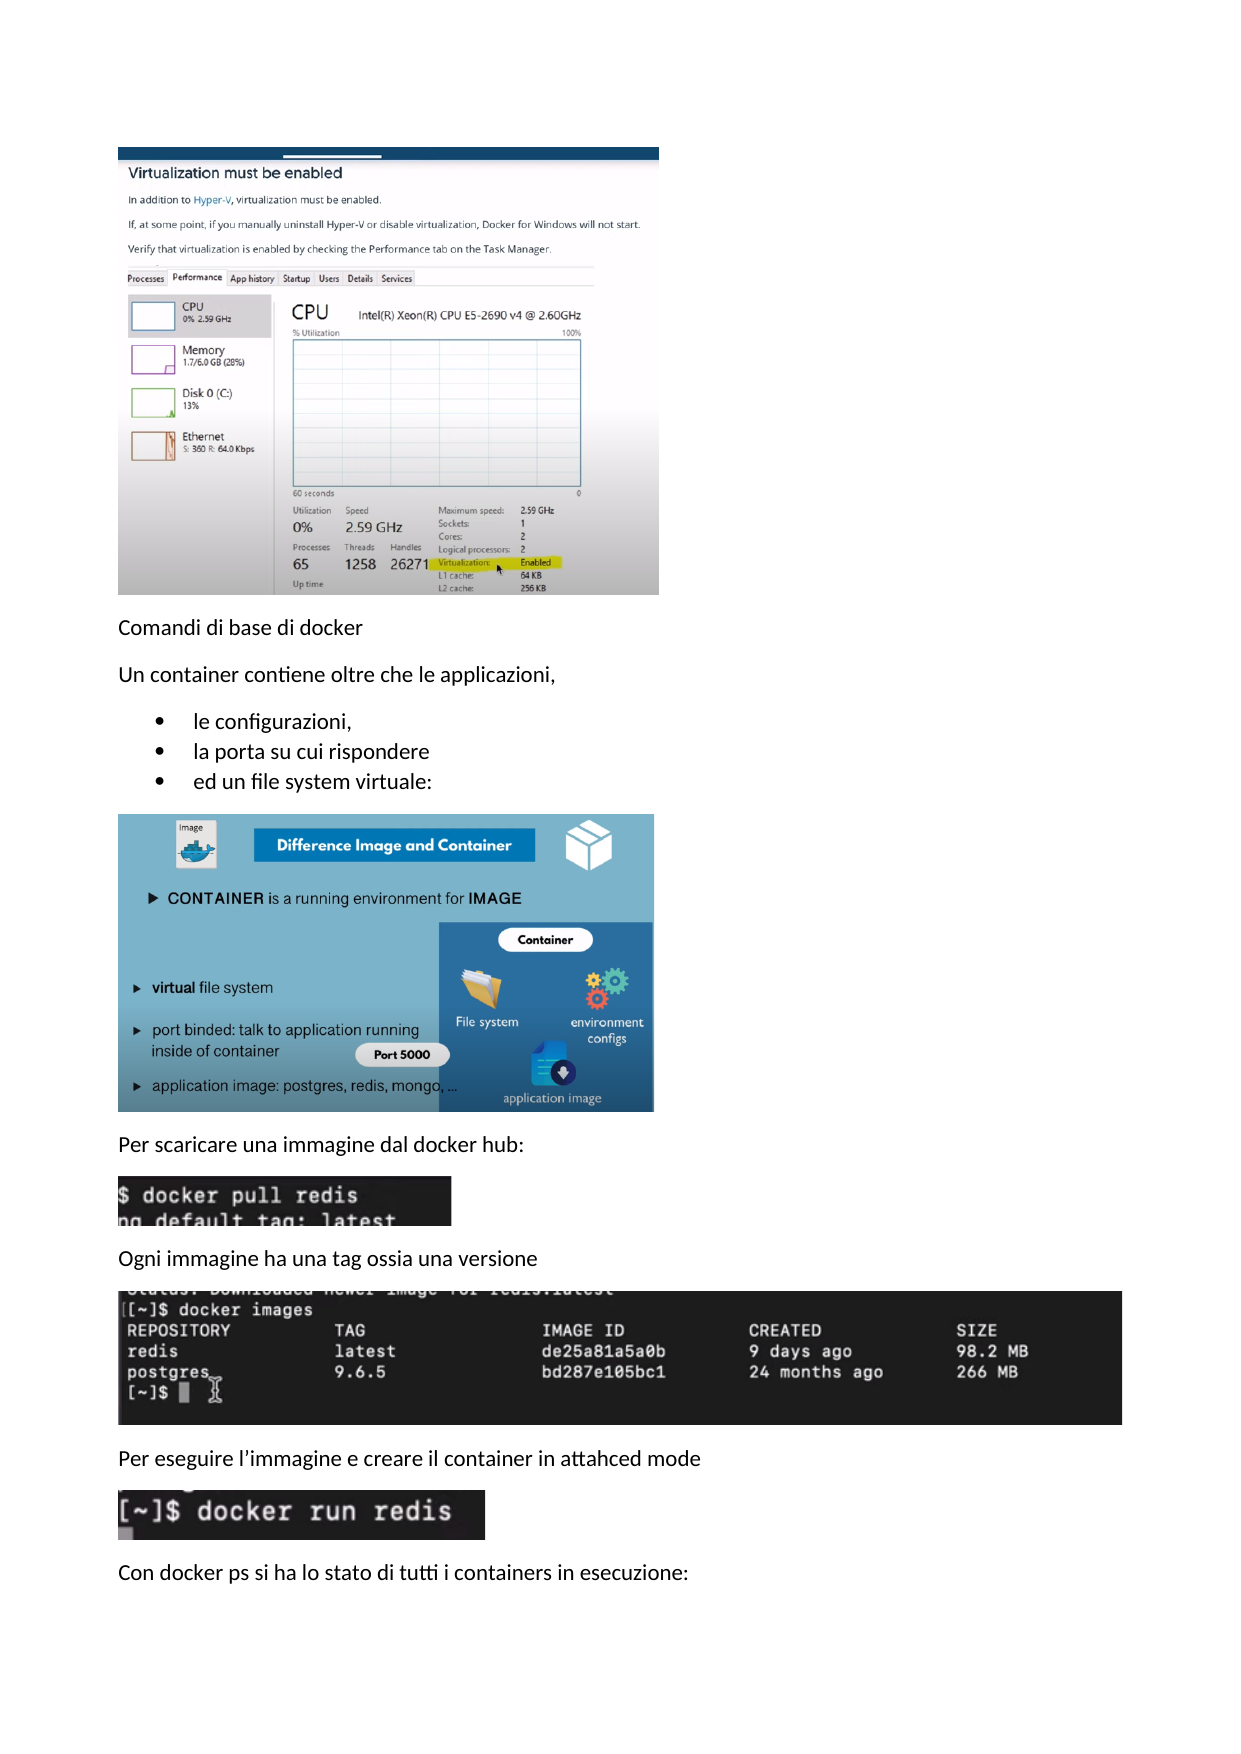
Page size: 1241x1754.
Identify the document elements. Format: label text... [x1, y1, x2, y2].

list la porta su cui rispondere [156, 737, 1122, 765]
text Per scaricare una immagine dal docker hub: [118, 1130, 1122, 1158]
list le configurazioni, [156, 707, 1122, 735]
text Con docker ps si ha lo stato di tutti i containers in esecuzione: [118, 1558, 1122, 1586]
picture [118, 1291, 1123, 1425]
picture [118, 1176, 452, 1226]
picture [118, 147, 659, 595]
text Per eseguire l’immagine e creare il container in attahced mode [118, 1444, 1122, 1472]
text Ogni immagine ha una tag ossia una versione [118, 1244, 1122, 1272]
picture [118, 814, 655, 1112]
text Comandi di base di docker [118, 613, 1122, 641]
text Un container contiene oltre che le applicazioni, [118, 660, 1122, 688]
picture [118, 1490, 486, 1540]
list ed un file system virtuale: [156, 767, 1122, 795]
